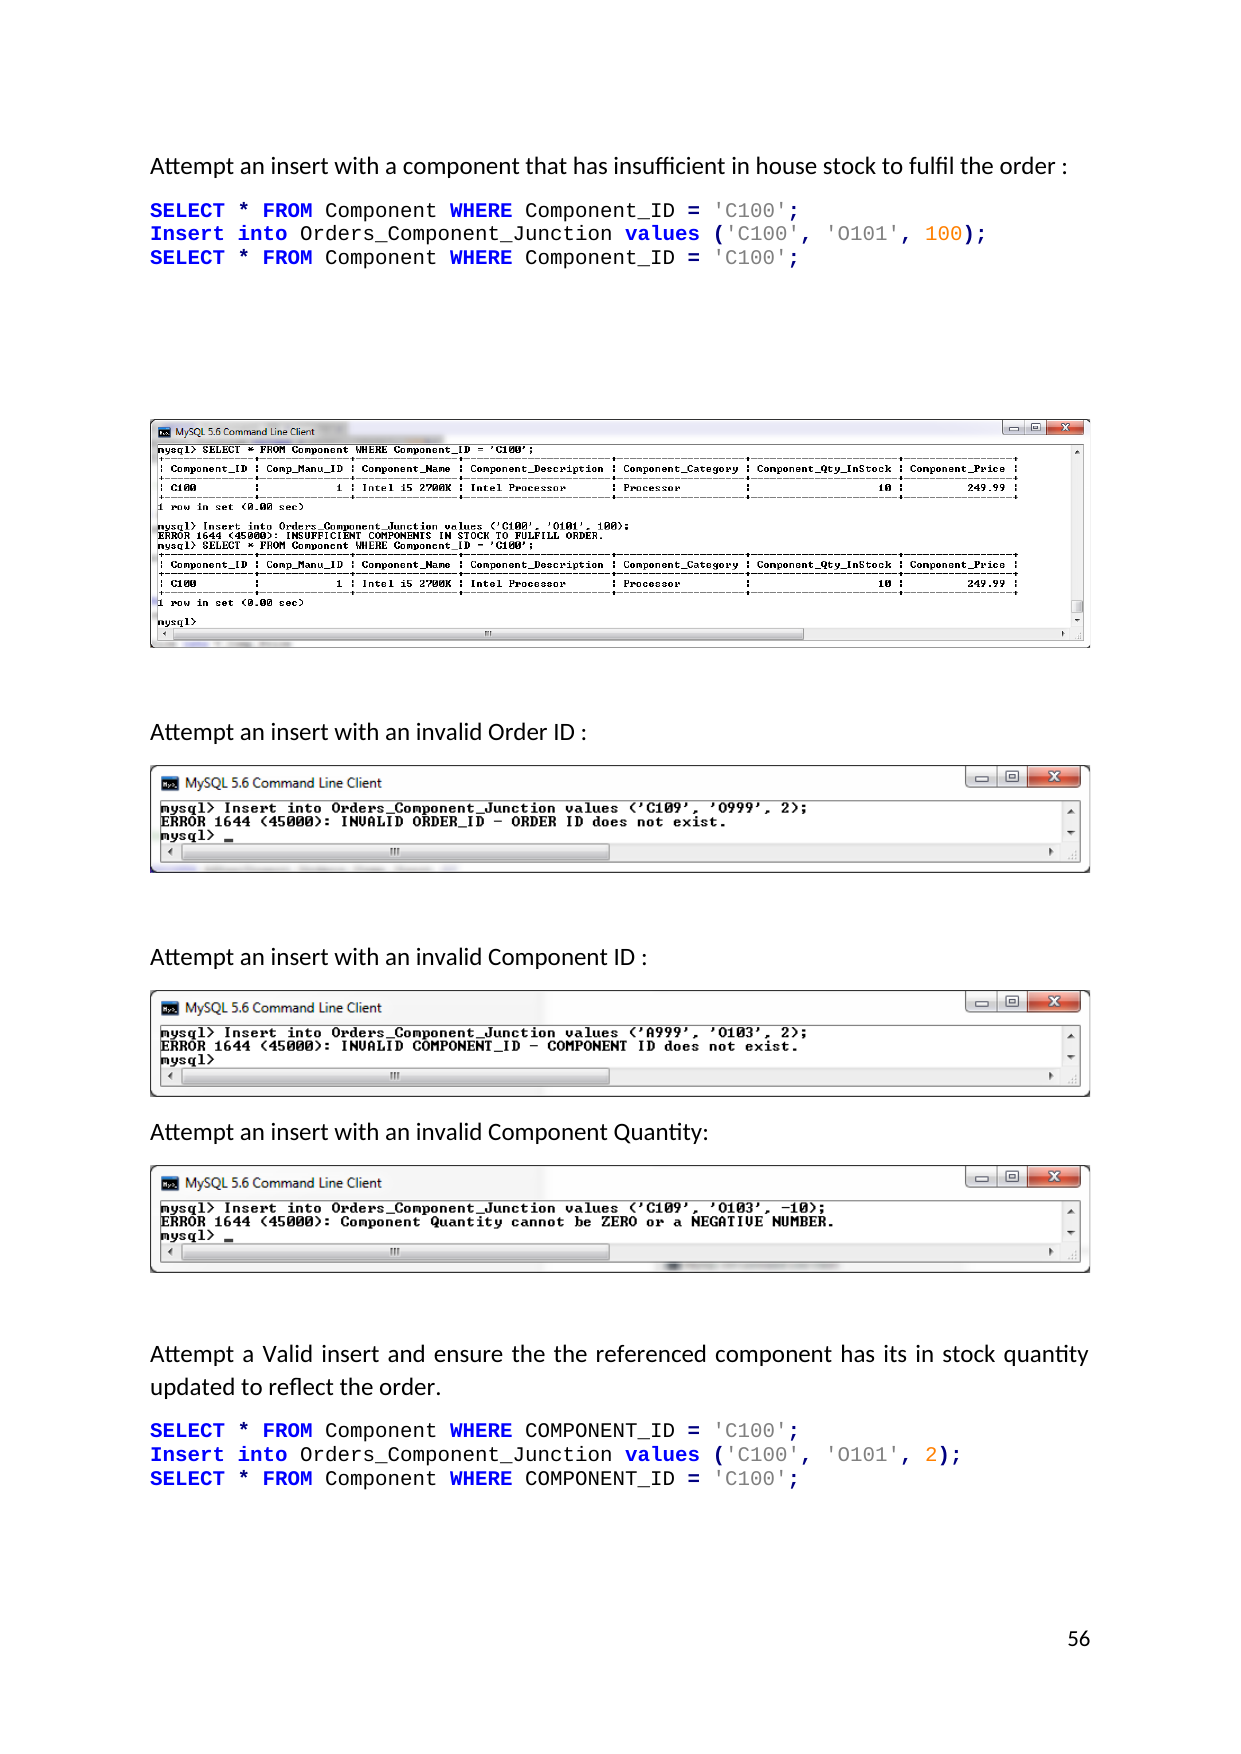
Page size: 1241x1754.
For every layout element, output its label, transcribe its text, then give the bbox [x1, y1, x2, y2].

text SELECT * FROM Component WHERE COMPONENT_ID = 'C100'; [150, 1420, 1090, 1444]
text Attempt an insert with an invalid Order ID : [150, 716, 1090, 747]
picture [150, 419, 1091, 648]
text SELECT * FROM Component WHERE Component_ID = 'C100'; [150, 247, 1090, 271]
text Attempt an insert with an invalid Component Quantity: [150, 1116, 1090, 1146]
picture [150, 990, 1091, 1097]
text SELECT * FROM Component WHERE Component_ID = 'C100'; [150, 199, 1090, 223]
text Insert into Orders_Component_Junction values ('C100', 'O101', 2); [150, 1444, 1090, 1468]
text SELECT * FROM Component WHERE COMPONENT_ID = 'C100'; [150, 1468, 1090, 1491]
text Insert into Orders_Component_Junction values ('C100', 'O101', 100); [150, 223, 1090, 247]
picture [150, 765, 1091, 873]
text Attempt a Valid insert and ensure the the referenced component has its in stock quantity updated to reflect the order. [150, 1338, 1090, 1401]
picture [150, 1165, 1091, 1273]
text Attempt an insert with a component that has insufficient in house stock to fulfil the order : [150, 150, 1090, 181]
text Attempt an insert with an invalid Component ID : [150, 941, 1090, 971]
